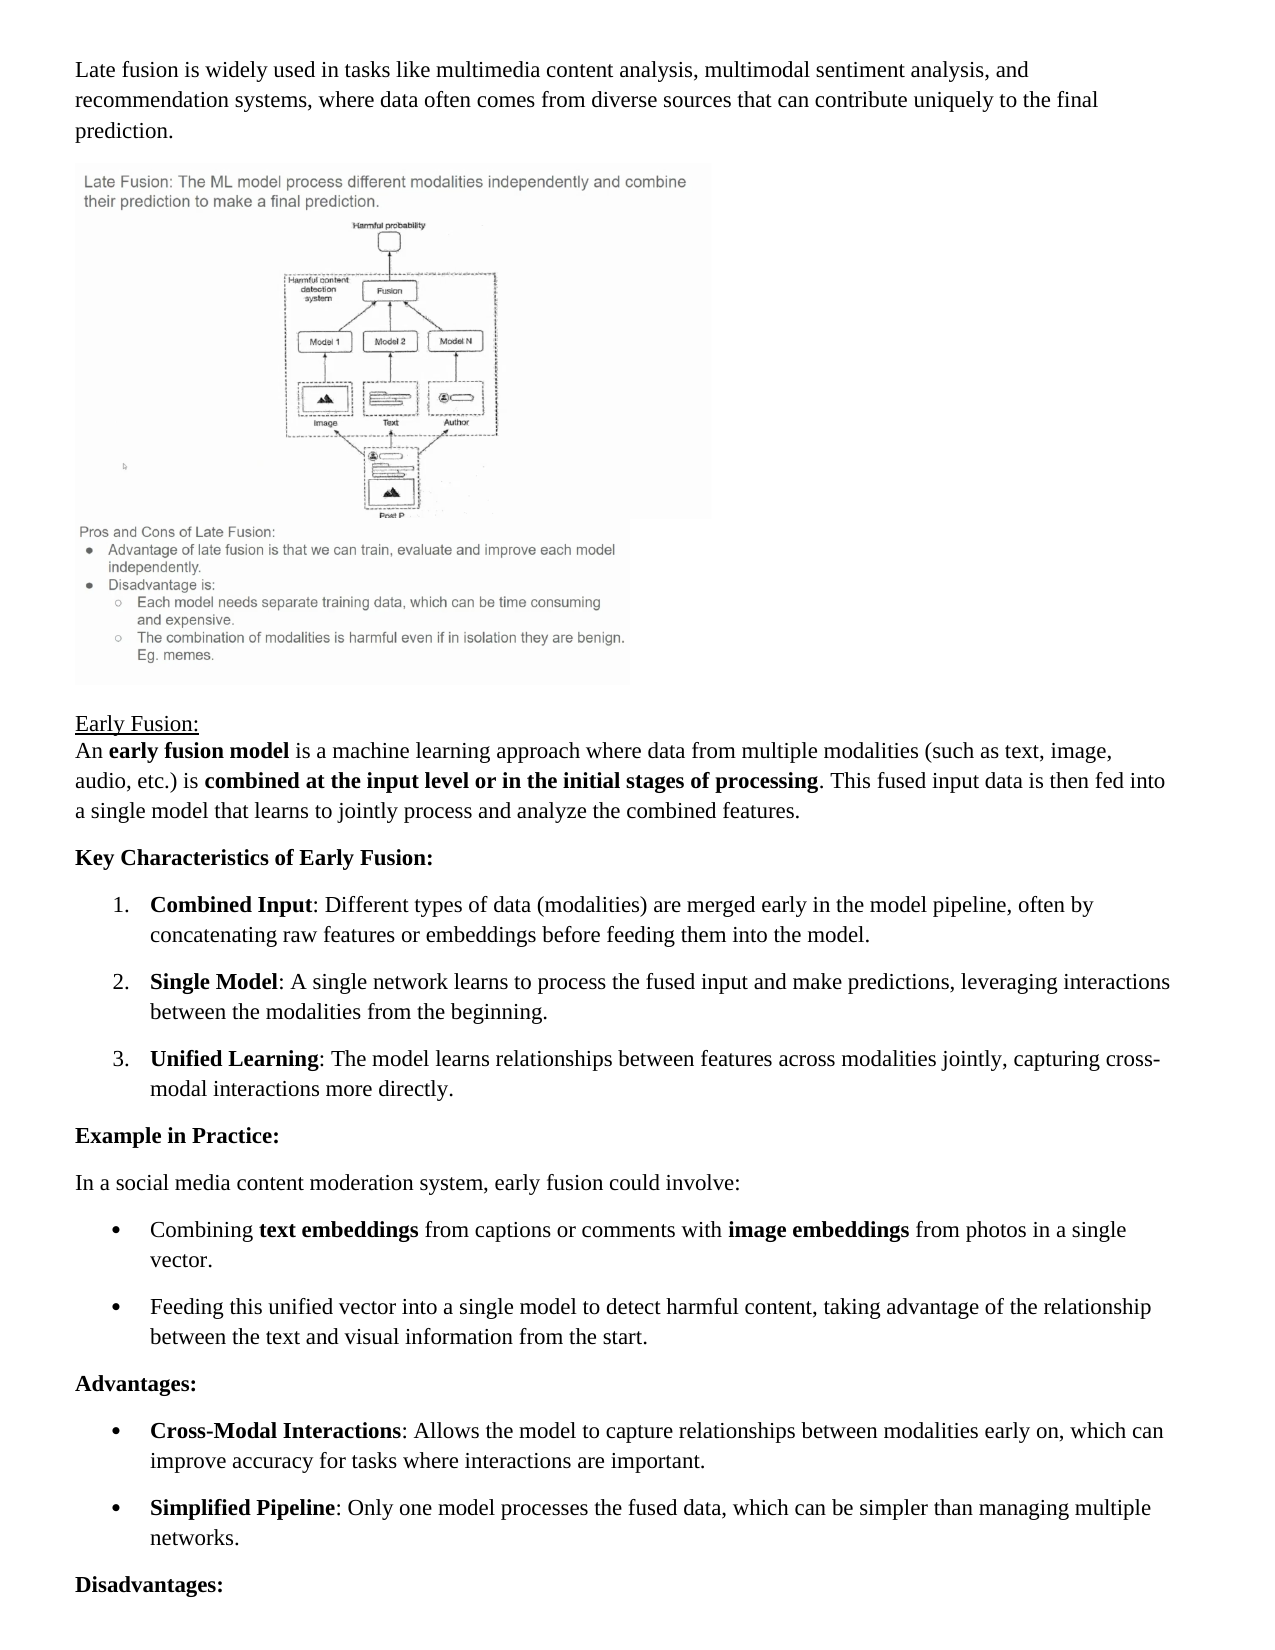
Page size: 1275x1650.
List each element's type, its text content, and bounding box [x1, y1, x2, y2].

text An early fusion model is a machine learning approach where data from multiple modalities (such as text, image, audio, etc.) is combined at the input level or in the initial stages of processing. This fused input data is then fed into a single model that learns to jointly process and analyze the combined features. [75, 737, 1172, 824]
text Late fusion is widely used in tasks like multimedia content analysis, multimodal sentiment analysis, and recommendation systems, where data often comes from diverse sources that can contribute uniquely to the final prediction. [75, 56, 1172, 143]
list Unified Learning: The model learns relationships between features across modalities jointly, capturing cross-modal interactions more directly. [112, 1045, 1172, 1102]
text Key Characteristics of Early Fusion: [75, 844, 1172, 871]
text Early Fusion: [75, 711, 1172, 737]
list Single Model: A single network learns to process the fused input and make predictions, leveraging interactions between the modalities from the beginning. [112, 968, 1172, 1025]
list Feeding this unified vector into a single model to detect harmful content, taking advantage of the relationship between the text and visual information from the start. [112, 1293, 1172, 1350]
list Simplified Pipeline: Only one model processes the fused data, which can be simpler than managing multiple networks. [112, 1494, 1172, 1551]
list Cross-Modal Interactions: Allows the model to capture relationships between modalities early on, which can improve accuracy for tasks where interactions are important. [112, 1417, 1172, 1474]
text Advantages: [75, 1370, 1172, 1397]
text In a social media content moderation system, early fusion could involve: [75, 1169, 1172, 1196]
list Combined Input: Different types of data (modalities) are merged early in the model pipeline, often by concatenating raw features or embeddings before feeding them into the model. [112, 891, 1172, 948]
text Disadvantages: [75, 1571, 1172, 1598]
list Combining text embeddings from captions or comments with image embeddings from photos in a single vector. [112, 1216, 1172, 1273]
picture [75, 163, 712, 685]
text Example in Practice: [75, 1122, 1172, 1149]
